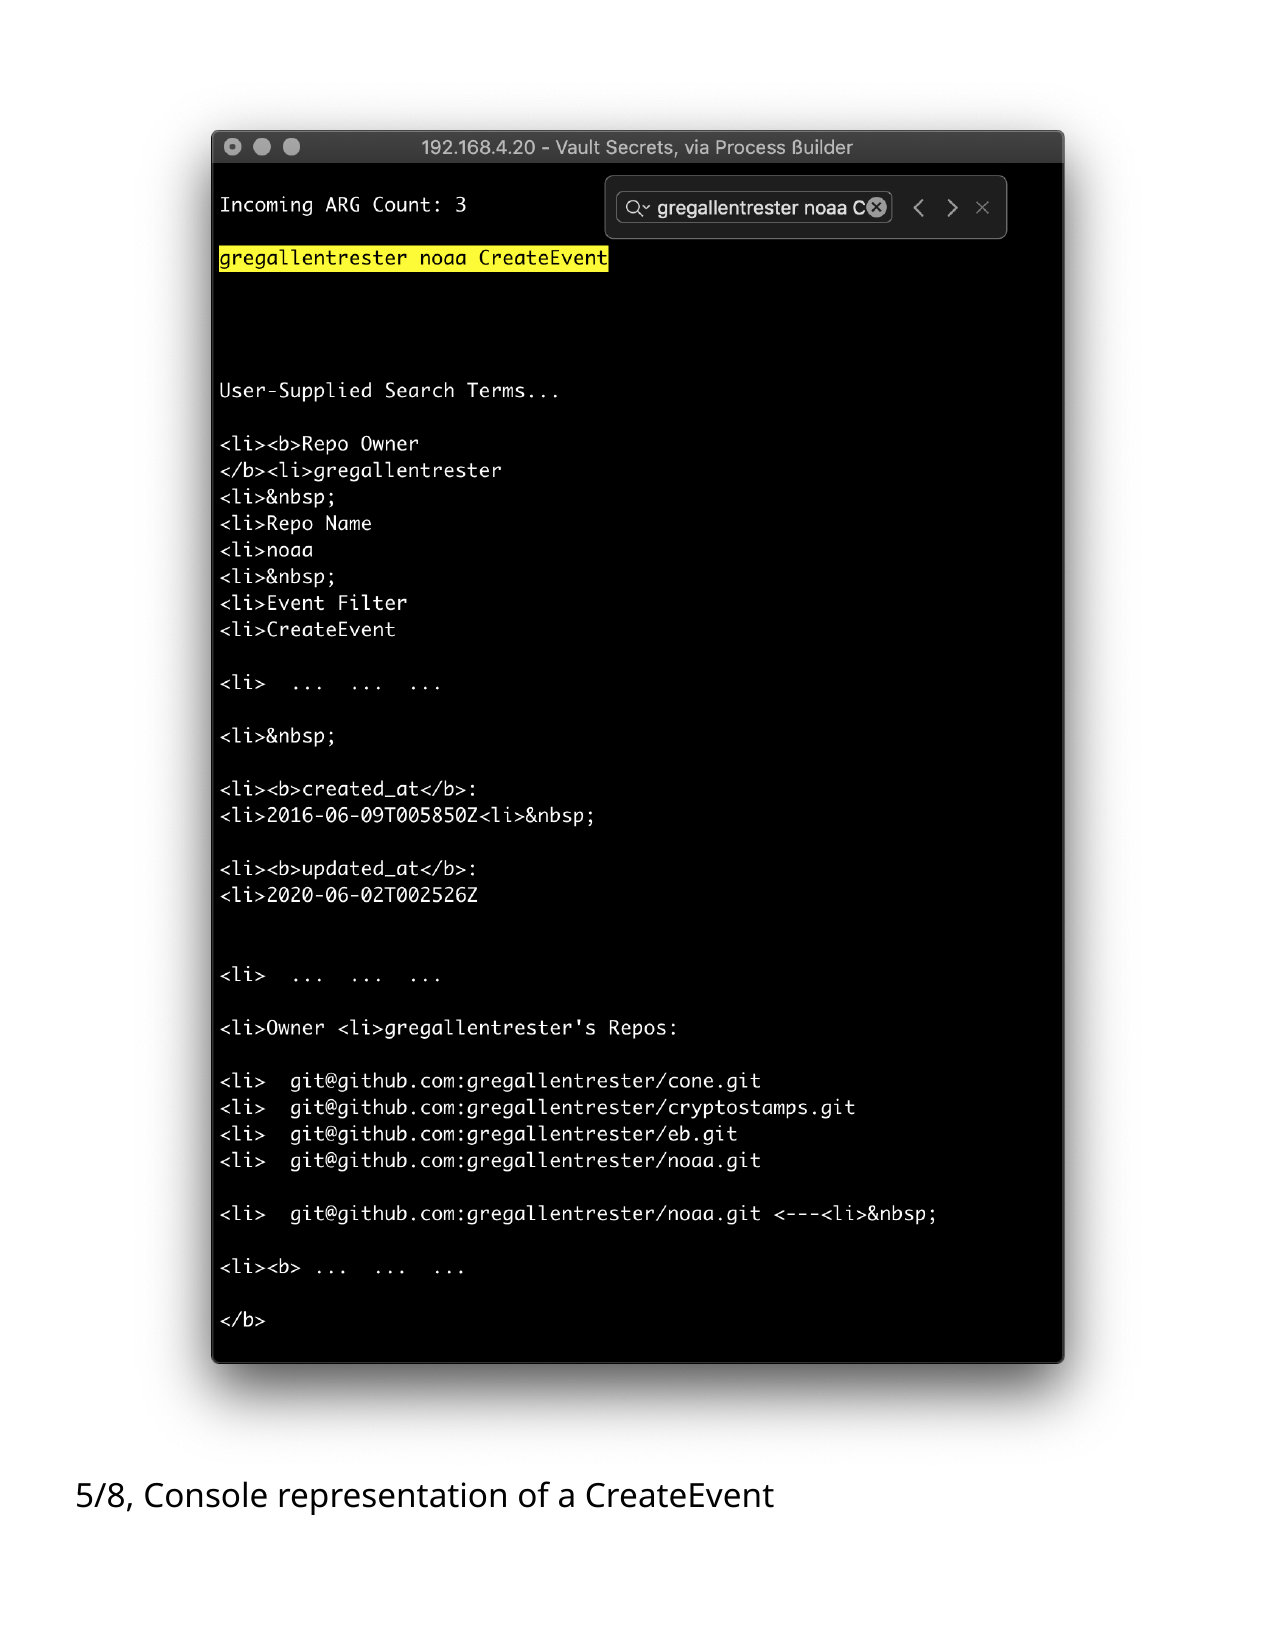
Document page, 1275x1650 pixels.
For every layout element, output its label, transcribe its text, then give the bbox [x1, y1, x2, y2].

text 5/8, Console representation of a CreateEvent [75, 1472, 1200, 1517]
picture [129, 75, 1146, 1472]
